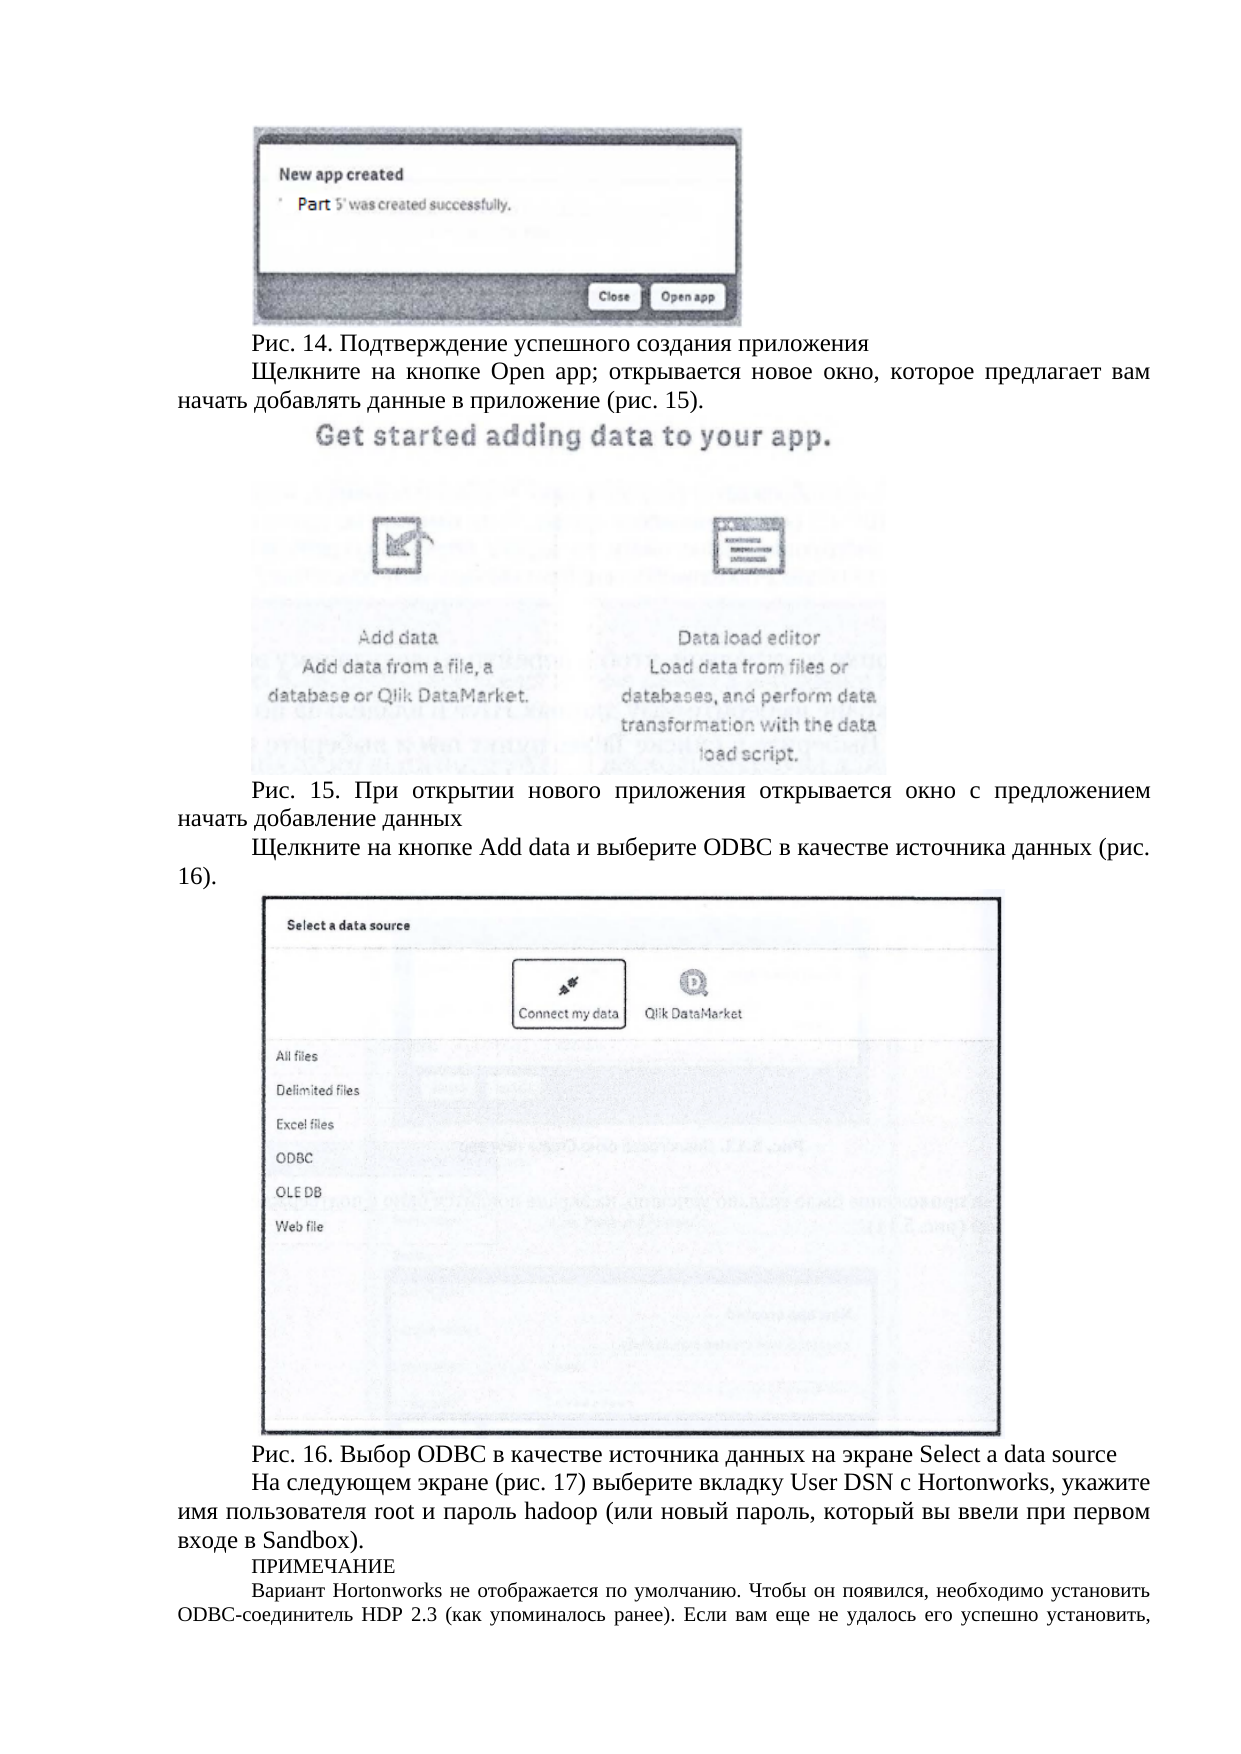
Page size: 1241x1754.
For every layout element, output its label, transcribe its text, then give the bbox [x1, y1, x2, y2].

text Рис. 15. При открытии нового приложения открывается окно с предложением начать добавление данных [177, 775, 1152, 832]
text Щелкните на кнопке Add data и выберите ODBC в качестве источника данных (рис. 16). [177, 832, 1152, 890]
picture [251, 118, 745, 328]
text Рис. 16. Выбор ODBC в качестве источника данных на экране Select a data source [177, 1439, 1152, 1467]
text ПРИМЕЧАНИЕ [177, 1554, 1152, 1578]
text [177, 1578, 1152, 1626]
text Рис. 14. Подтверждение успешного создания приложения [177, 328, 1152, 356]
text На следующем экране (рис. 17) выберите вкладку User DSN с Hortonworks, укажите имя пользователя root и пароль hadoop (или новый пароль, который вы ввели при первом входе в Sandbox). [177, 1467, 1152, 1554]
text Щелкните на кнопке Open app; открывается новое окно, которое предлагает вам начать добавлять данные в приложение (рис. 15). [177, 356, 1152, 414]
